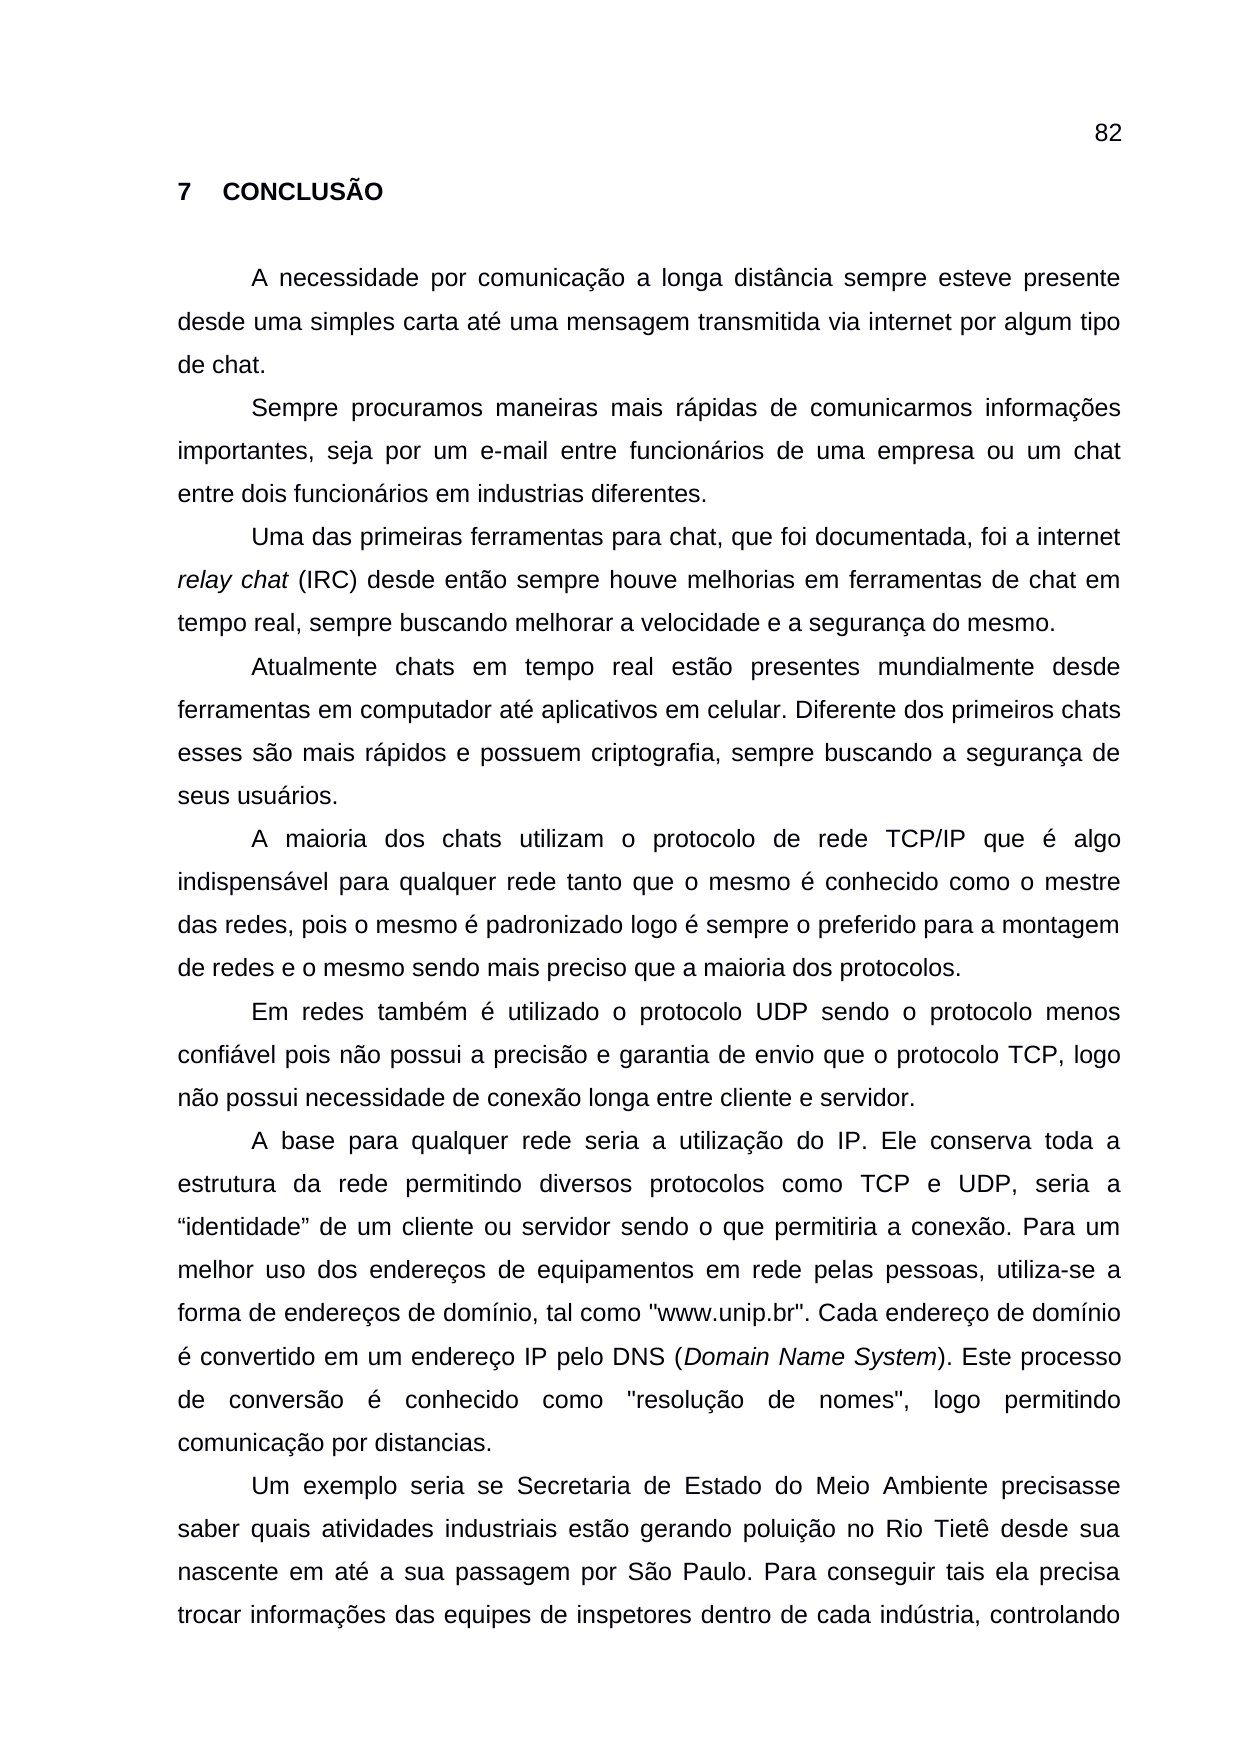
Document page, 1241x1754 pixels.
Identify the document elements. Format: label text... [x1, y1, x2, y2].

text A maioria dos chats utilizam o protocolo de rede TCP/IP que é algo indispensável para qualquer rede tanto que o mesmo é conhecido como o mestre das redes, pois o mesmo é padronizado logo é sempre o preferido para a montagem de redes e o mesmo sendo mais preciso que a maioria dos protocolos. [177, 824, 1122, 982]
text Sempre procuramos maneiras mais rápidas de comunicarmos informações importantes, seja por um e-mail entre funcionários de uma empresa ou um chat entre dois funcionários em industrias diferentes. [177, 393, 1122, 508]
text Em redes também é utilizado o protocolo UDP sendo o protocolo menos confiável pois não possui a precisão e garantia de envio que o protocolo TCP, logo não possui necessidade de conexão longa entre cliente e servidor. [177, 997, 1122, 1112]
text A base para qualquer rede seria a utilização do IP. Ele conserva toda a estrutura da rede permitindo diversos protocolos como TCP e UDP, seria a “identidade” de um cliente ou servidor sendo o que permitiria a conexão. Para um melhor uso dos endereços de equipamentos em rede pelas pessoas, utiliza-se a forma de endereços de domínio, tal como "www.unip.br". Cada endereço de domínio é convertido em um endereço IP pelo DNS (Domain Name System). Este processo de conversão é conhecido como "resolução de nomes", logo permitindo comunicação por distancias. [177, 1126, 1122, 1457]
text Uma das primeiras ferramentas para chat, que foi documentada, foi a internet relay chat (IRC) desde então sempre houve melhorias em ferramentas de chat em tempo real, sempre buscando melhorar a velocidade e a segurança do mesmo. [177, 522, 1122, 637]
text Atualmente chats em tempo real estão presentes mundialmente desde ferramentas em computador até aplicativos em celular. Diferente dos primeiros chats esses são mais rápidos e possuem criptografia, sempre buscando a segurança de seus usuários. [177, 652, 1122, 810]
text A necessidade por comunicação a longa distância sempre esteve presente desde uma simples carta até uma mensagem transmitida via internet por algum tipo de chat. [177, 263, 1122, 378]
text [177, 1471, 1122, 1629]
subtitle CONCLUSÃO [177, 177, 1122, 206]
